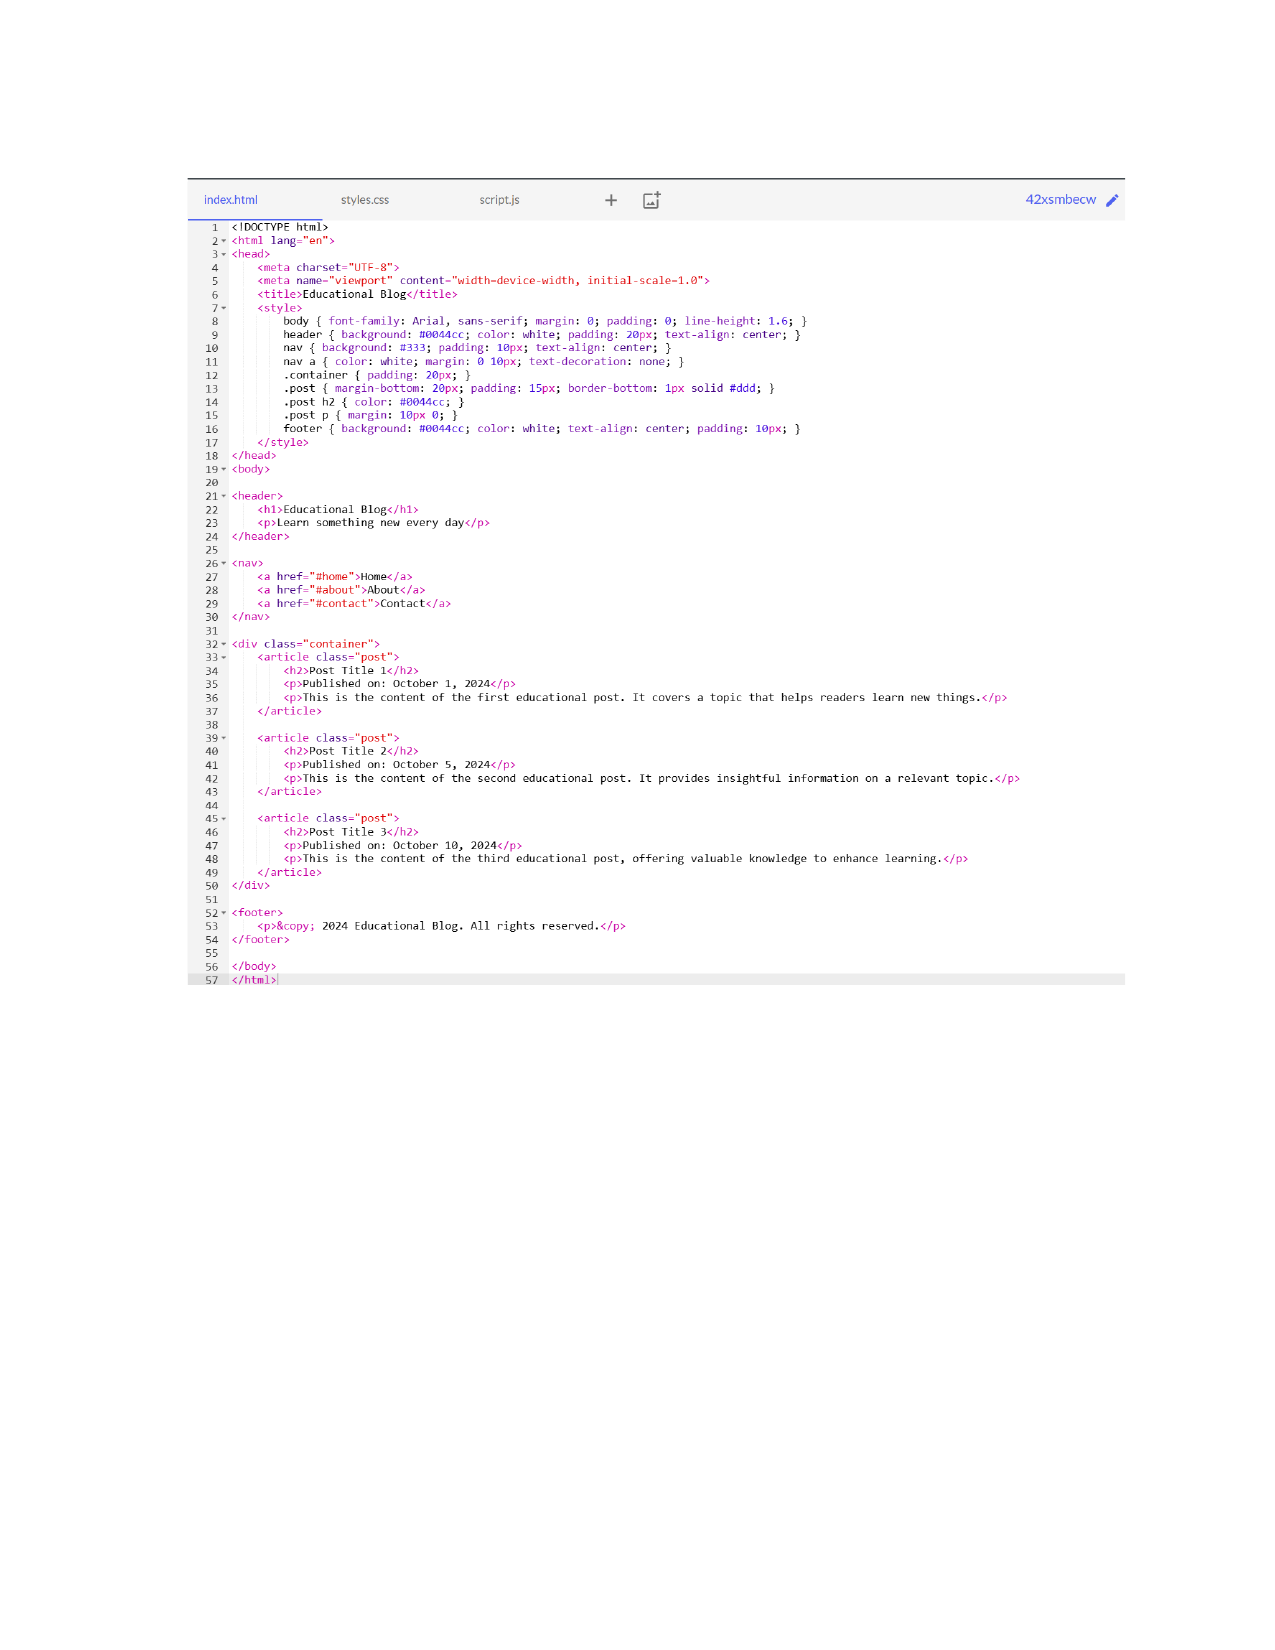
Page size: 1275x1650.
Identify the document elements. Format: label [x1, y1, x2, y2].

picture [187, 178, 1125, 985]
